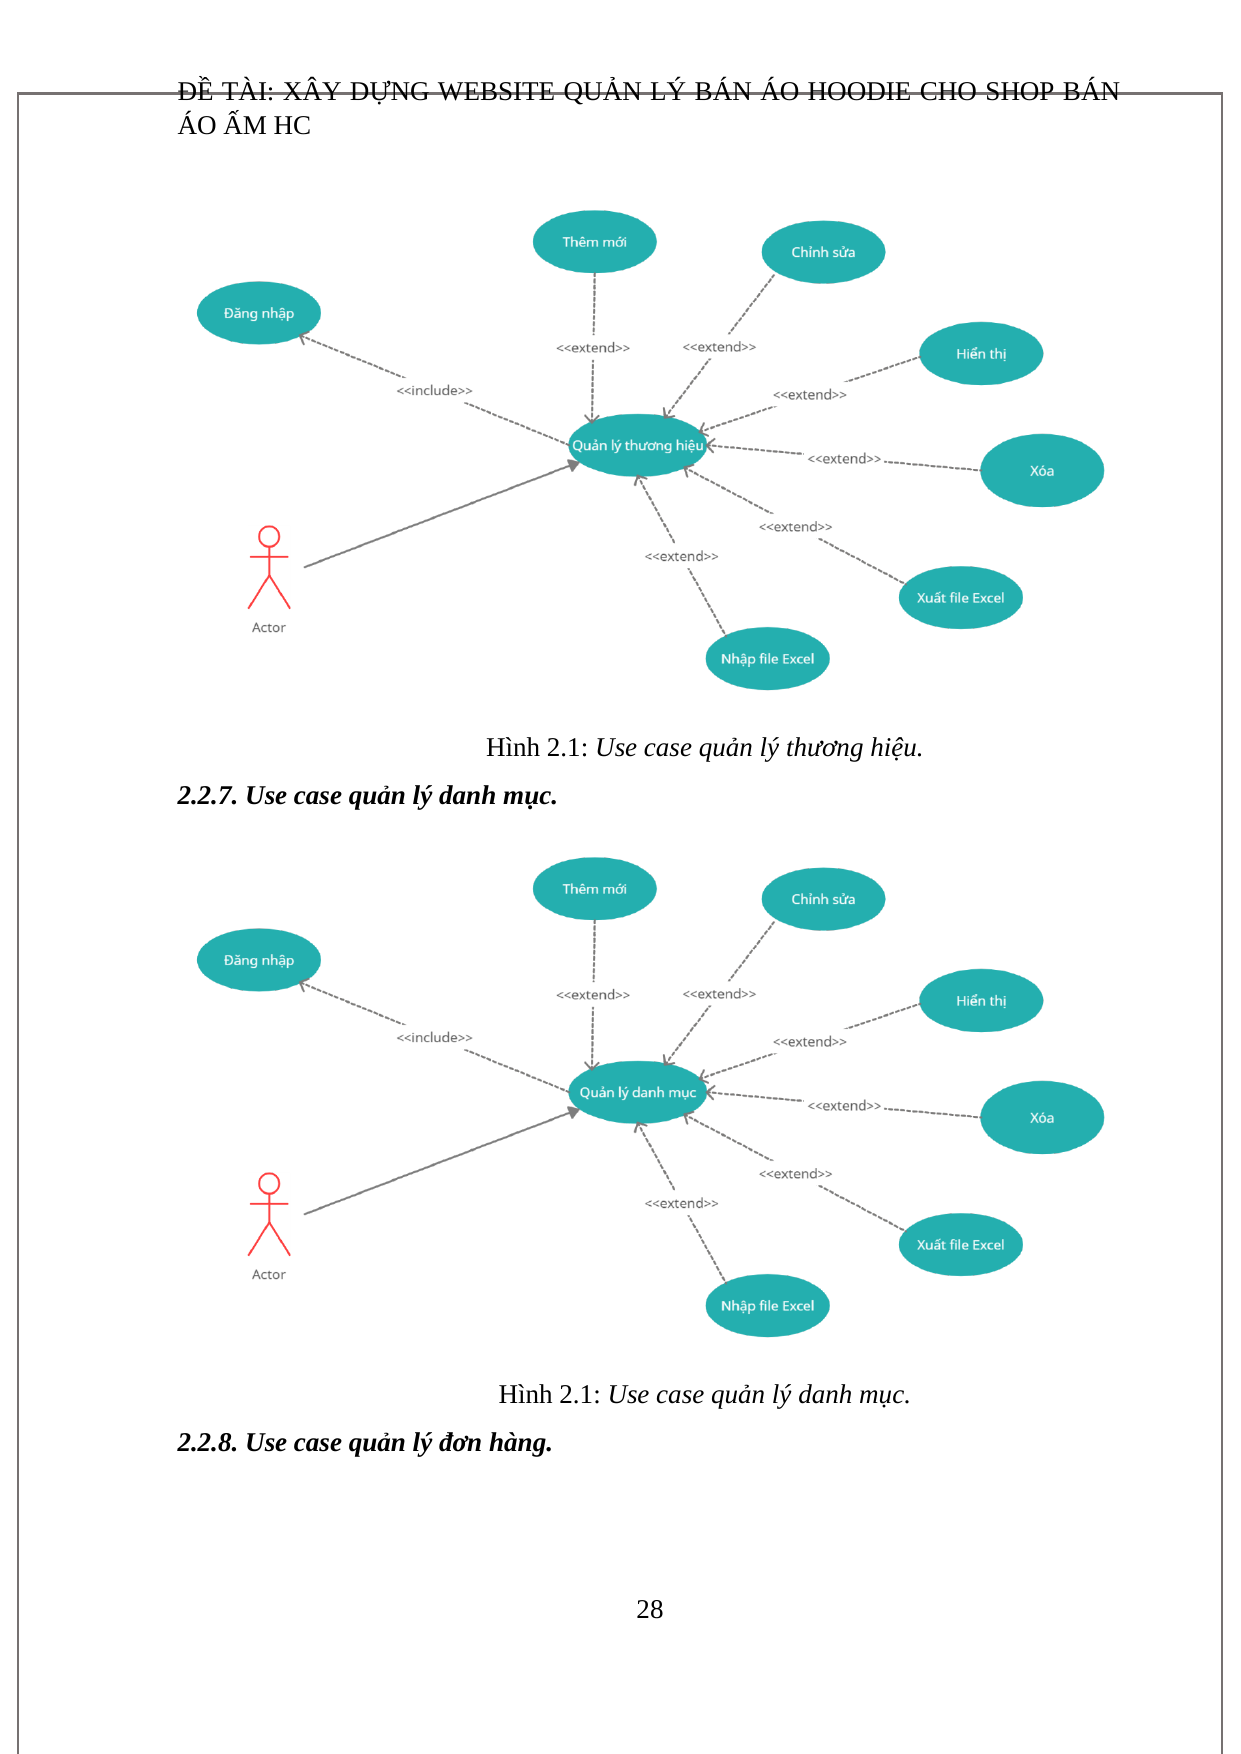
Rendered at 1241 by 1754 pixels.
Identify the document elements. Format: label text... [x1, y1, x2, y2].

picture [177, 838, 1123, 1357]
text Use case quản lý danh mục. [177, 779, 1122, 810]
picture [177, 191, 1123, 710]
text Use case quản lý thương hiệu. [290, 731, 1122, 762]
text Use case quản lý đơn hàng. [177, 1426, 1122, 1457]
text Use case quản lý danh mục. [290, 1378, 1122, 1409]
